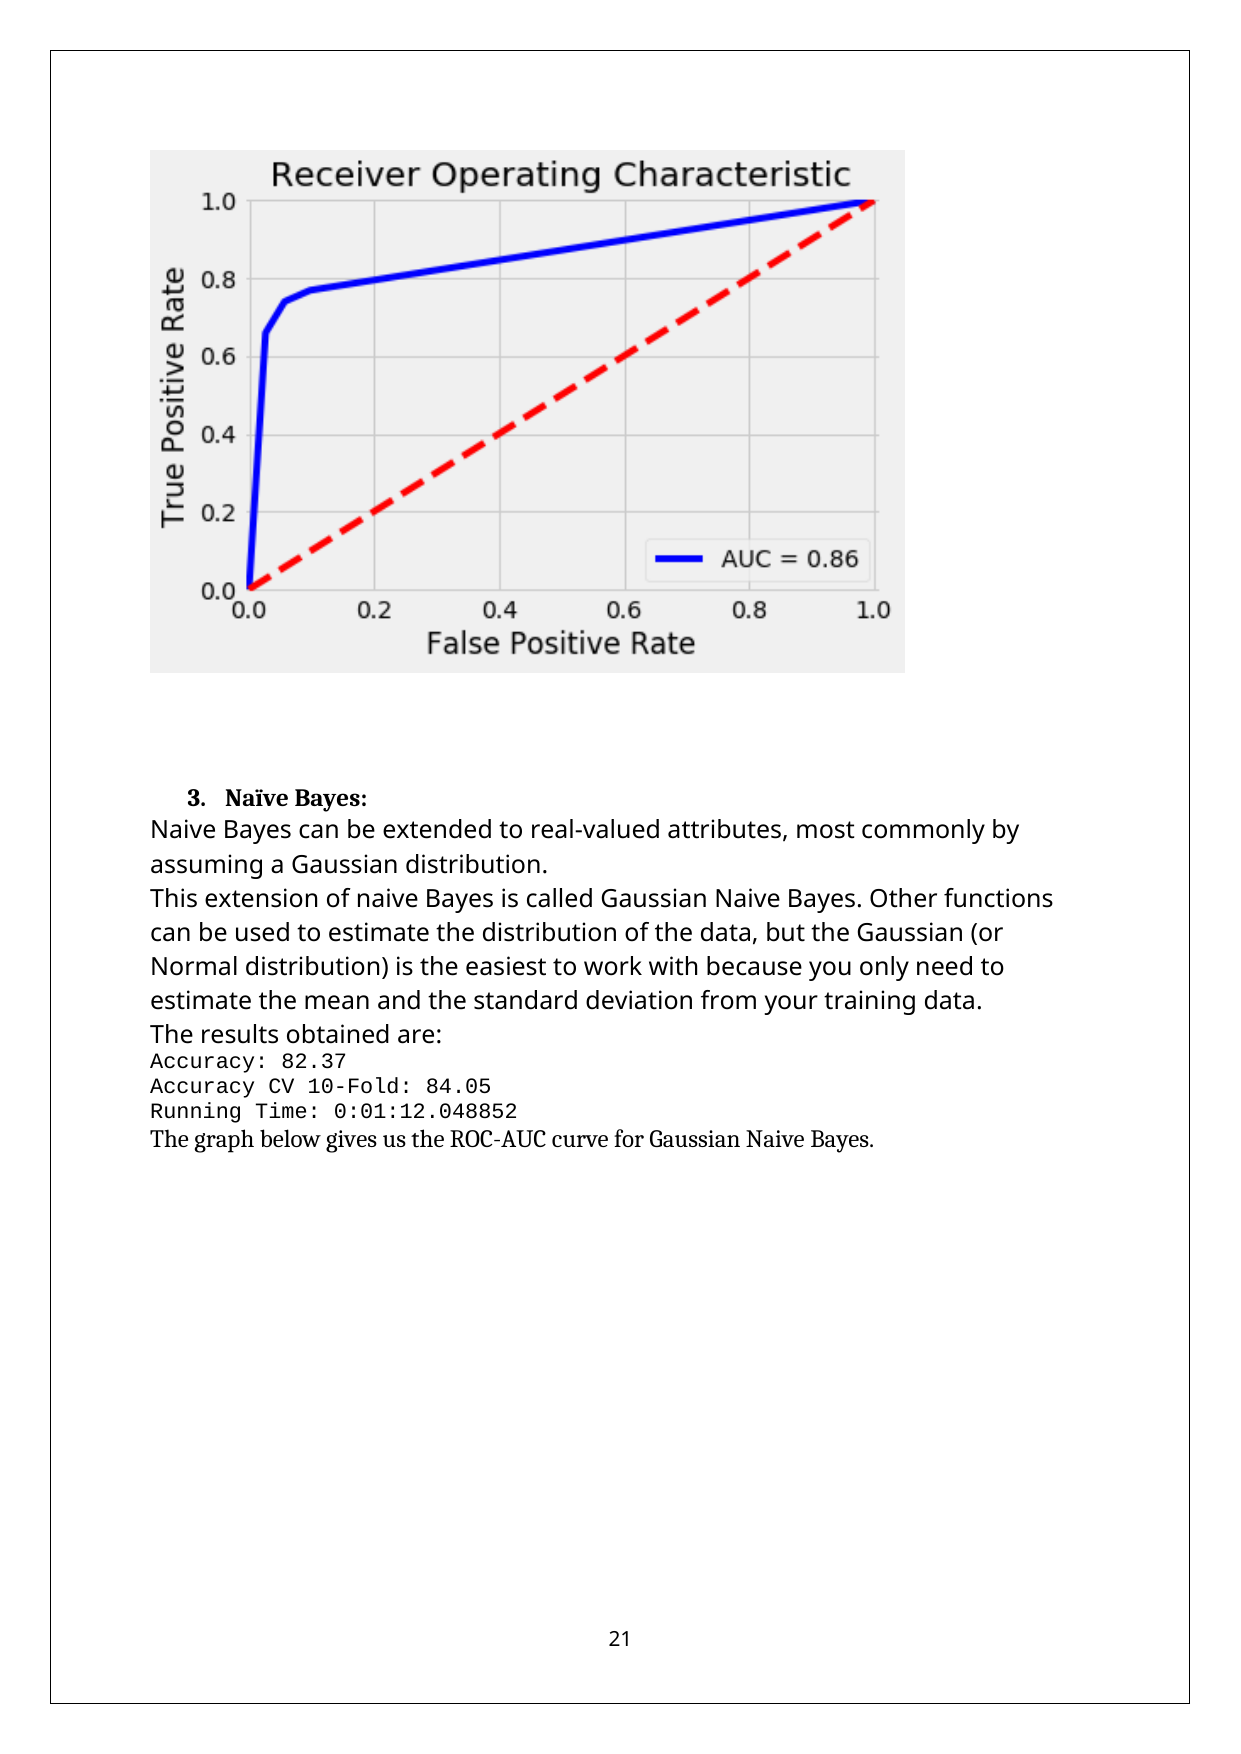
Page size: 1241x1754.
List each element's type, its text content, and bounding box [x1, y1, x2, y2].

subtitle Naïve Bayes: [187, 783, 1090, 812]
picture [150, 150, 905, 673]
text The graph below gives us the ROC-AUC curve for Gaussian Naive Bayes. [150, 1125, 1090, 1154]
text Naive Bayes can be extended to real-valued attributes, most commonly by assuming a Gaussian distribution. [150, 812, 1090, 880]
text This extension of naive Bayes is called Gaussian Naive Bayes. Other functions can be used to estimate the distribution of the data, but the Gaussian (or Normal distribution) is the easiest to work with because you only need to estimate the mean and the standard deviation from your training data. [150, 880, 1090, 1017]
text The results obtained are: [150, 1017, 1090, 1051]
text Running Time: 0:01:12.048852 [150, 1100, 1090, 1125]
text Accuracy CV 10-Fold: 84.05 [150, 1075, 1090, 1100]
text Accuracy: 82.37 [150, 1051, 1090, 1075]
